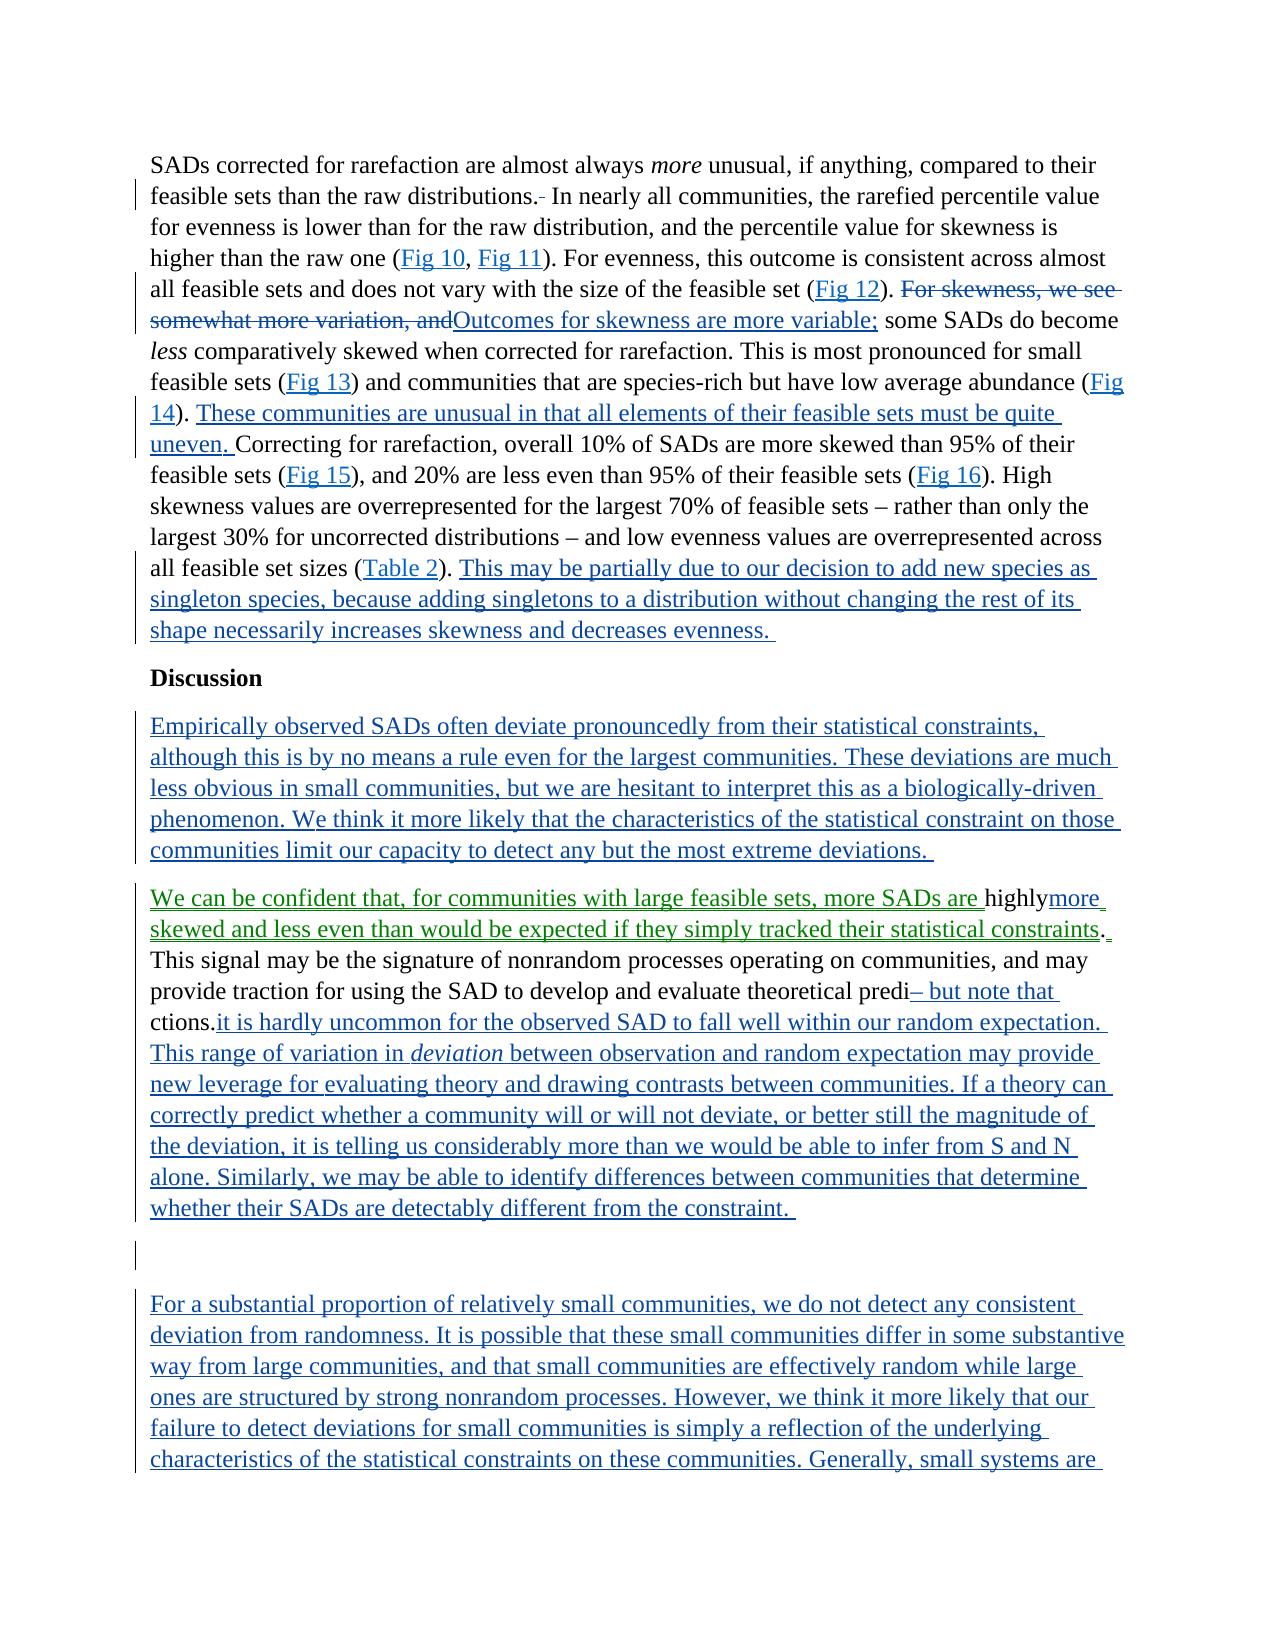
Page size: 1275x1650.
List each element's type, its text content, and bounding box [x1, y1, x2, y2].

text SADs corrected for rarefaction are almost always more unusual, if anything, compared to their feasible sets than the raw distributions. In nearly all communities, the rarefied percentile value for evenness is lower than for the raw distribution, and the percentile value for skewness is higher than the raw one (Fig 10, Fig 11). For evenness, this outcome is consistent across almost all feasible sets and does not vary with the size of the feasible set (Fig 12). some SADs do become less comparatively skewed when corrected for rarefaction. This is most pronounced for small feasible sets (Fig 13) and communities that are species-rich but have low average abundance (Fig 14). Correcting for rarefaction, overall 10% of SADs are more skewed than 95% of their feasible sets (Fig 15), and 20% are less even than 95% of their feasible sets (Fig 16). High skewness values are overrepresented for the largest 70% of feasible sets – rather than only the largest 30% for uncorrected distributions – and low evenness values are overrepresented across all feasible set sizes (Table 2). [150, 150, 1125, 644]
text Discussion [150, 663, 1125, 692]
